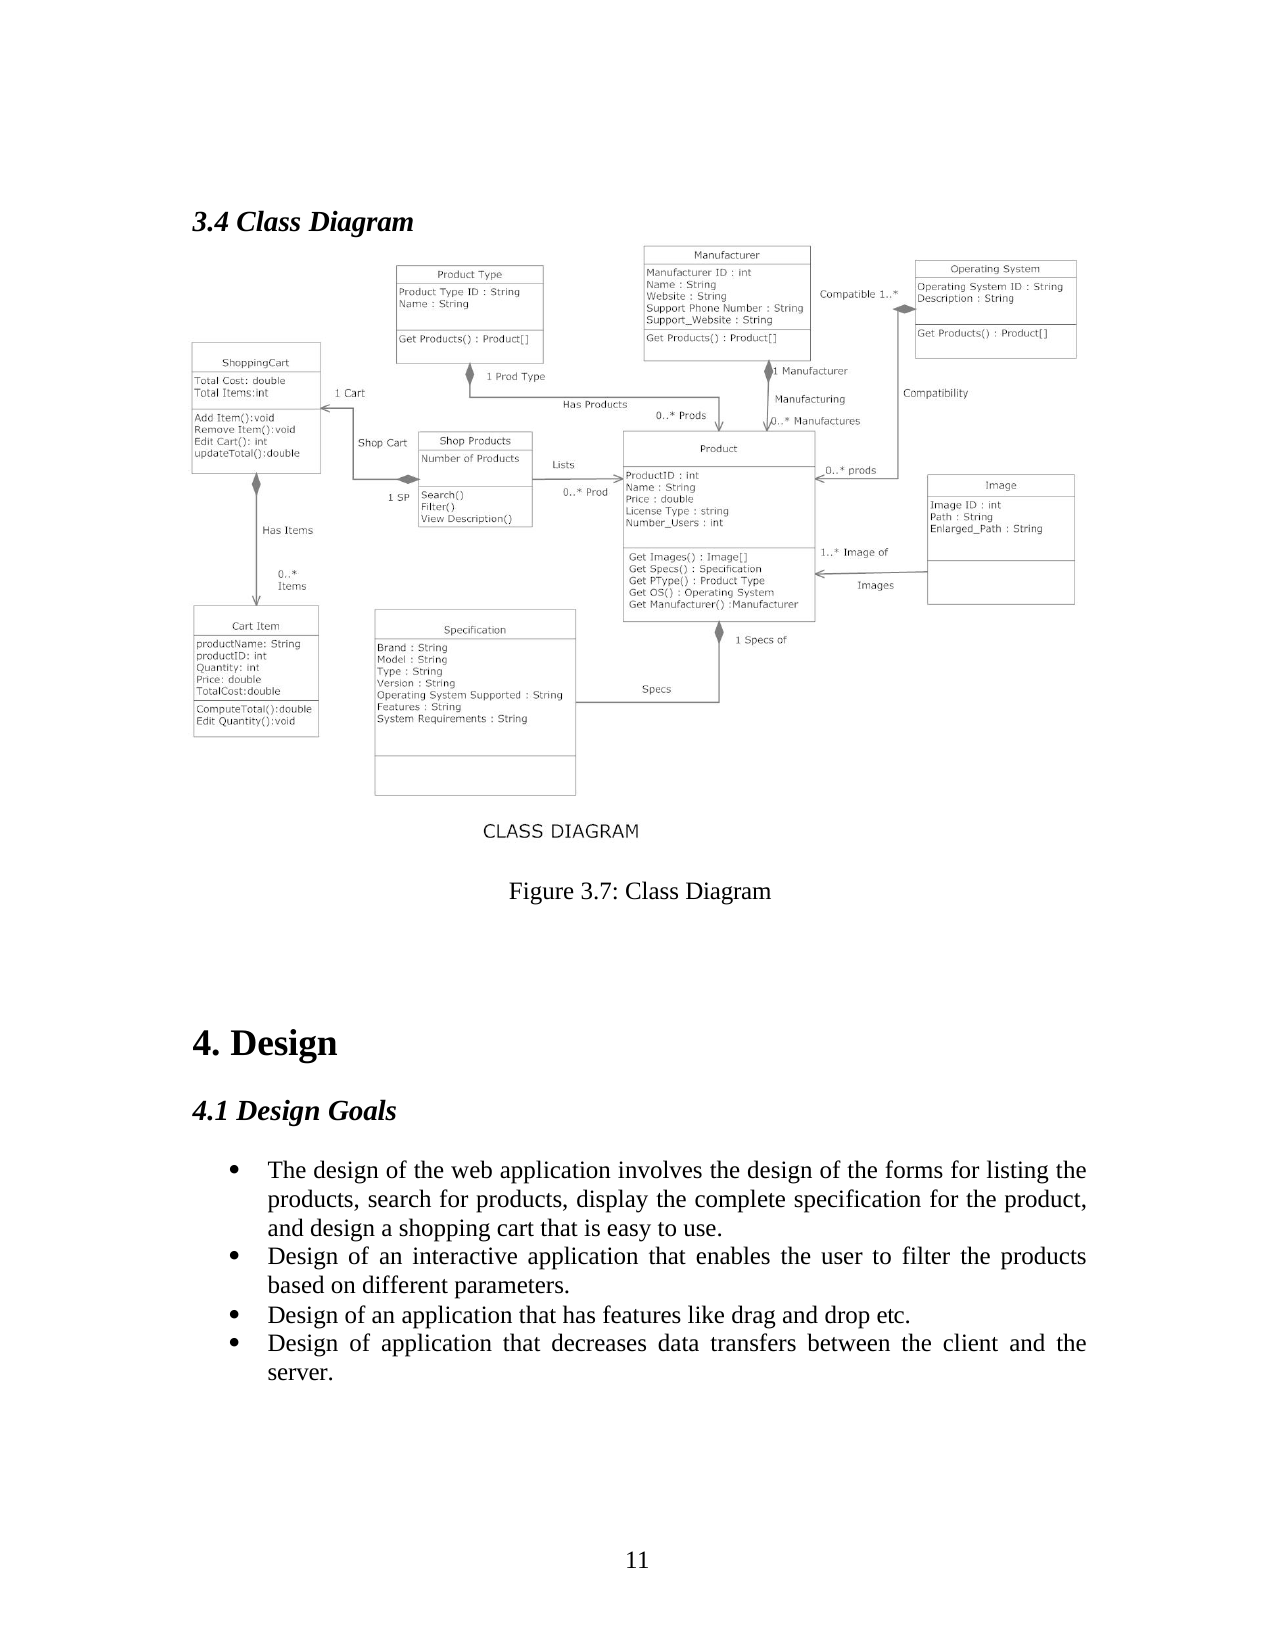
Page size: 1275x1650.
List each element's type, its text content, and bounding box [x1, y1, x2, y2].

list Design of an application that has features like drag and drop etc. [230, 1299, 1156, 1329]
text Figure 3.7: Class Diagram [181, 876, 1100, 905]
subtitle Class Diagram [192, 204, 1156, 237]
list Design of application that decreases data transfers between the client and the server. [230, 1329, 1088, 1386]
list Design of an interactive application that enables the user to filter the products based on different parameters. [230, 1242, 1088, 1298]
picture [188, 243, 1082, 845]
subtitle Design [192, 1021, 1156, 1064]
subtitle Design Goals [192, 1093, 1156, 1127]
list The design of the web application involves the design of the forms for listing the products, search for products, display the complete specification for the product, and design a shopping cart that is easy to use. [230, 1155, 1088, 1242]
